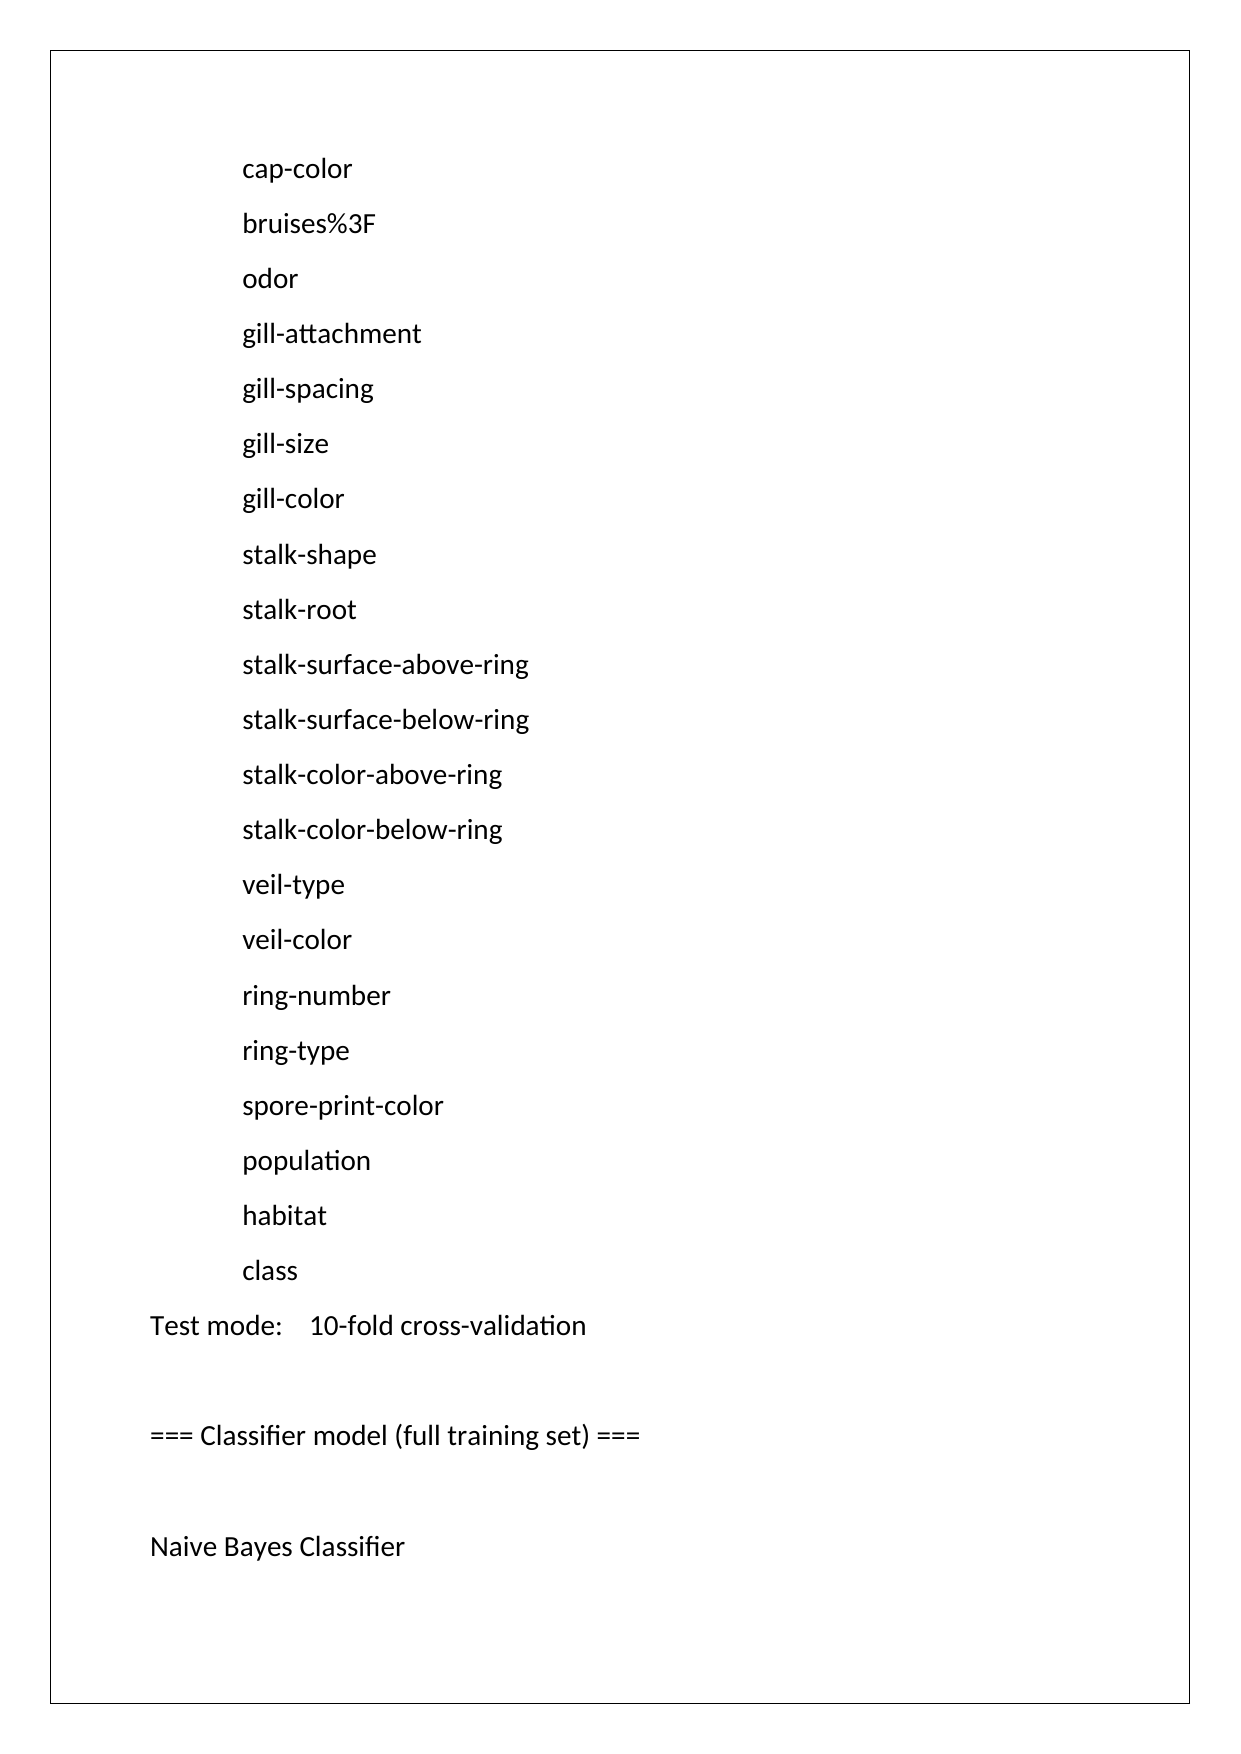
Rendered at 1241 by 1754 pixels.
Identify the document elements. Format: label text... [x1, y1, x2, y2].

text gill-size [150, 426, 1090, 461]
text ring-type [150, 1032, 1090, 1067]
text stalk-surface-above-ring [150, 646, 1090, 682]
text odor [150, 260, 1090, 296]
text stalk-surface-below-ring [150, 701, 1090, 737]
text stalk-root [150, 591, 1090, 626]
text ring-number [150, 977, 1090, 1012]
text stalk-color-below-ring [150, 811, 1090, 847]
text spore-print-color [150, 1087, 1090, 1122]
text gill-spacing [150, 370, 1090, 406]
text habitat [150, 1197, 1090, 1233]
text bruises%3F [150, 205, 1090, 241]
text stalk-shape [150, 536, 1090, 571]
text class [150, 1252, 1090, 1288]
text gill-attachment [150, 315, 1090, 351]
text gill-color [150, 481, 1090, 516]
text Test mode: 10-fold cross-validation [150, 1307, 1090, 1343]
text veil-color [150, 921, 1090, 957]
text population [150, 1142, 1090, 1177]
text Naive Bayes Classifier [150, 1528, 1090, 1563]
text stalk-color-above-ring [150, 756, 1090, 792]
text veil-type [150, 866, 1090, 902]
text === Classifier model (full training set) === [150, 1417, 1090, 1453]
text cap-color [150, 150, 1090, 186]
